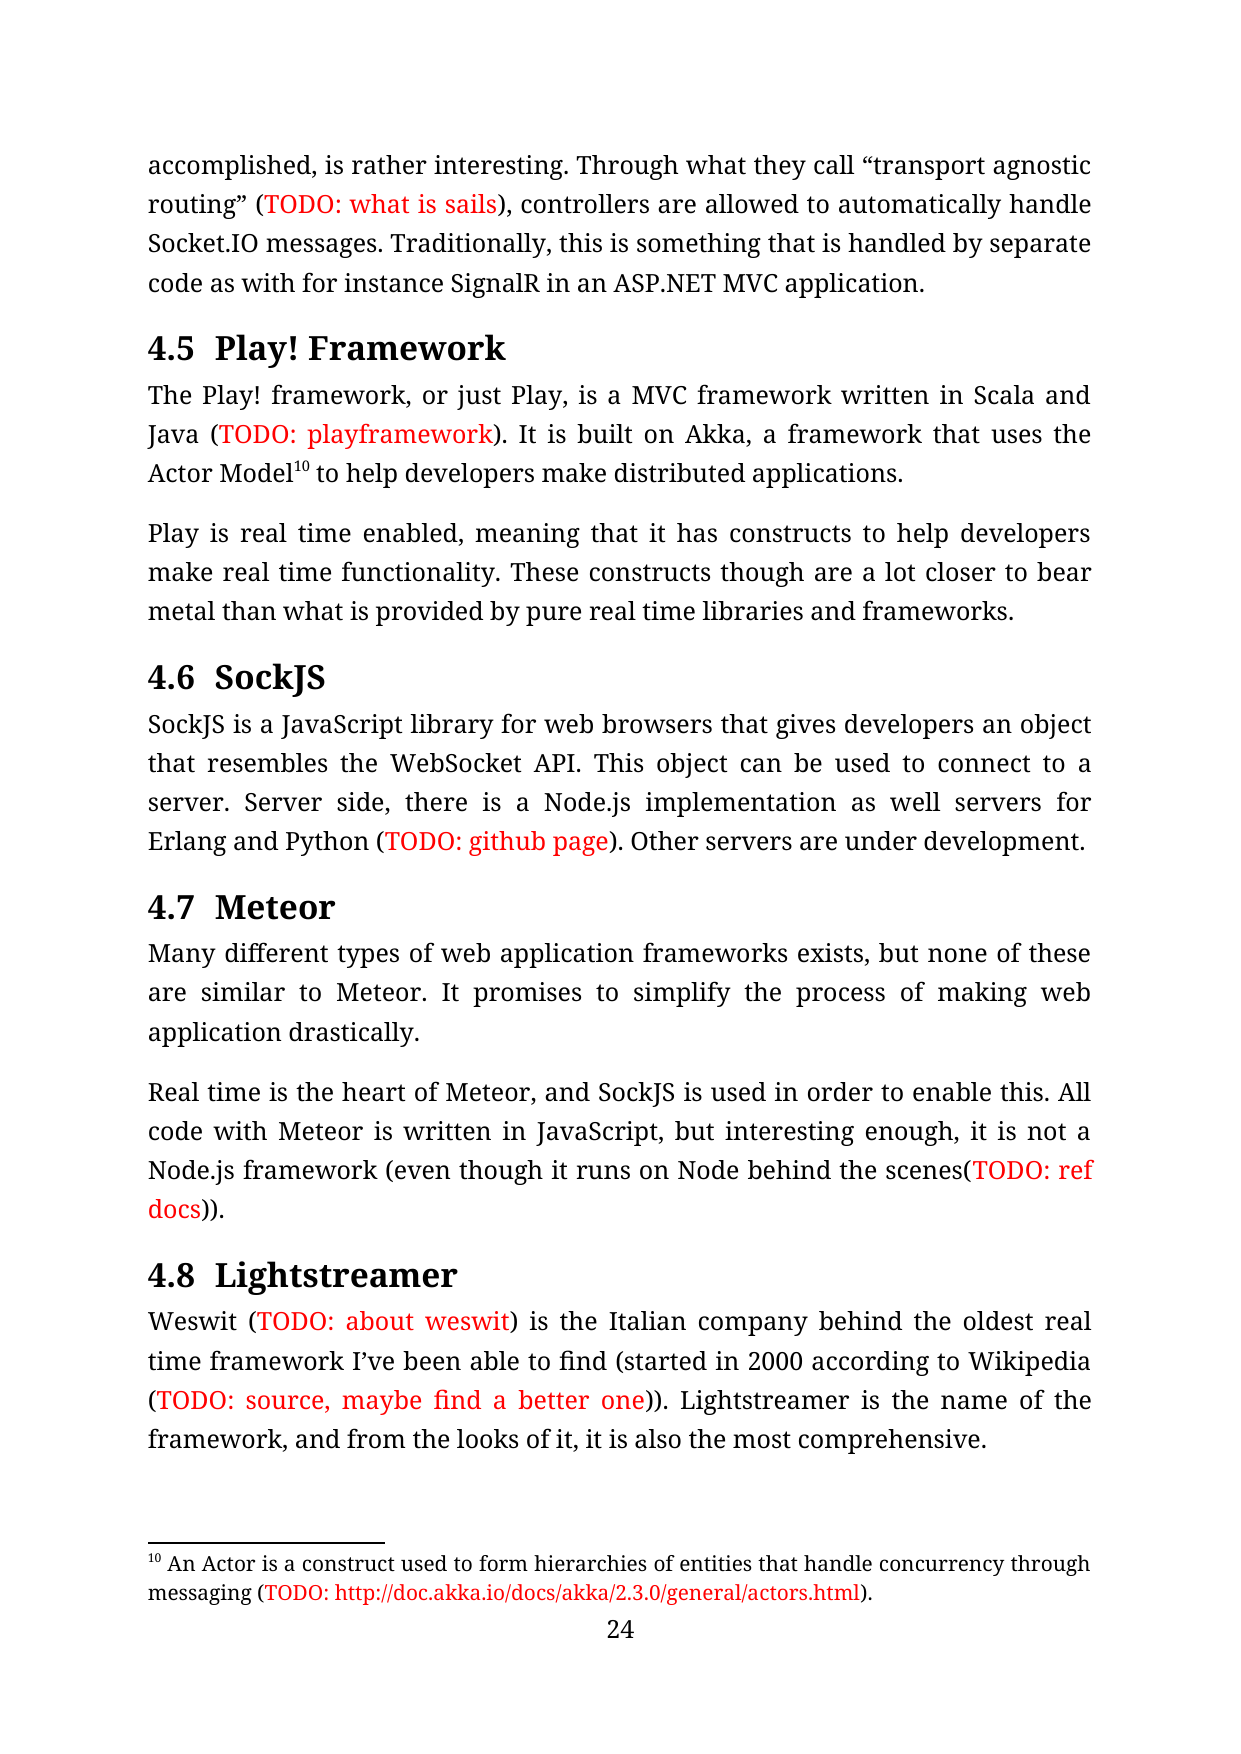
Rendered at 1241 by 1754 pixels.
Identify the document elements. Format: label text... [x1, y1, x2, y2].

text Real time is the heart of Meteor, and SockJS is used in order to enable this. All code with Meteor is written in JavaScript, but interesting enough, it is not a Node.js framework (even though it runs on Node behind the scenes(TODO: ref docs)). [148, 1074, 1092, 1226]
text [148, 148, 1092, 299]
text SockJS is a JavaScript library for web browsers that gives developers an object that resembles the WebSocket API. This object can be used to connect to a server. Server side, there is a Node.js implementation as well servers for Erlang and Python (TODO: github page). Other servers are under development. [148, 706, 1092, 858]
text Many different types of web application frameworks exists, but none of these are similar to Meteor. It promises to simplify the process of making web application drastically. [148, 936, 1092, 1048]
subtitle Lightstreamer [148, 1252, 1092, 1297]
text Weswit (TODO: about weswit) is the Italian company behind the oldest real time framework I’ve been able to find (started in 2000 according to Wikipedia (TODO: source, maybe find a better one)). Lightstreamer is the name of the framework, and from the looks of it, it is also the most comprehensive. [148, 1304, 1092, 1456]
subtitle Play! Framework [148, 325, 1092, 371]
text Play is real time enabled, meaning that it has constructs to help developers make real time functionality. These constructs though are a lot closer to bear metal than what is provided by pure real time libraries and frameworks. [148, 516, 1092, 628]
subtitle Meteor [148, 884, 1092, 929]
subtitle SockJS [148, 654, 1092, 699]
text The Play! framework, or just Play, is a MVC framework written in Scala and Java (TODO: playframework). It is built on Akka, a framework that uses the Actor Model to help developers make distributed applications. [148, 377, 1092, 490]
